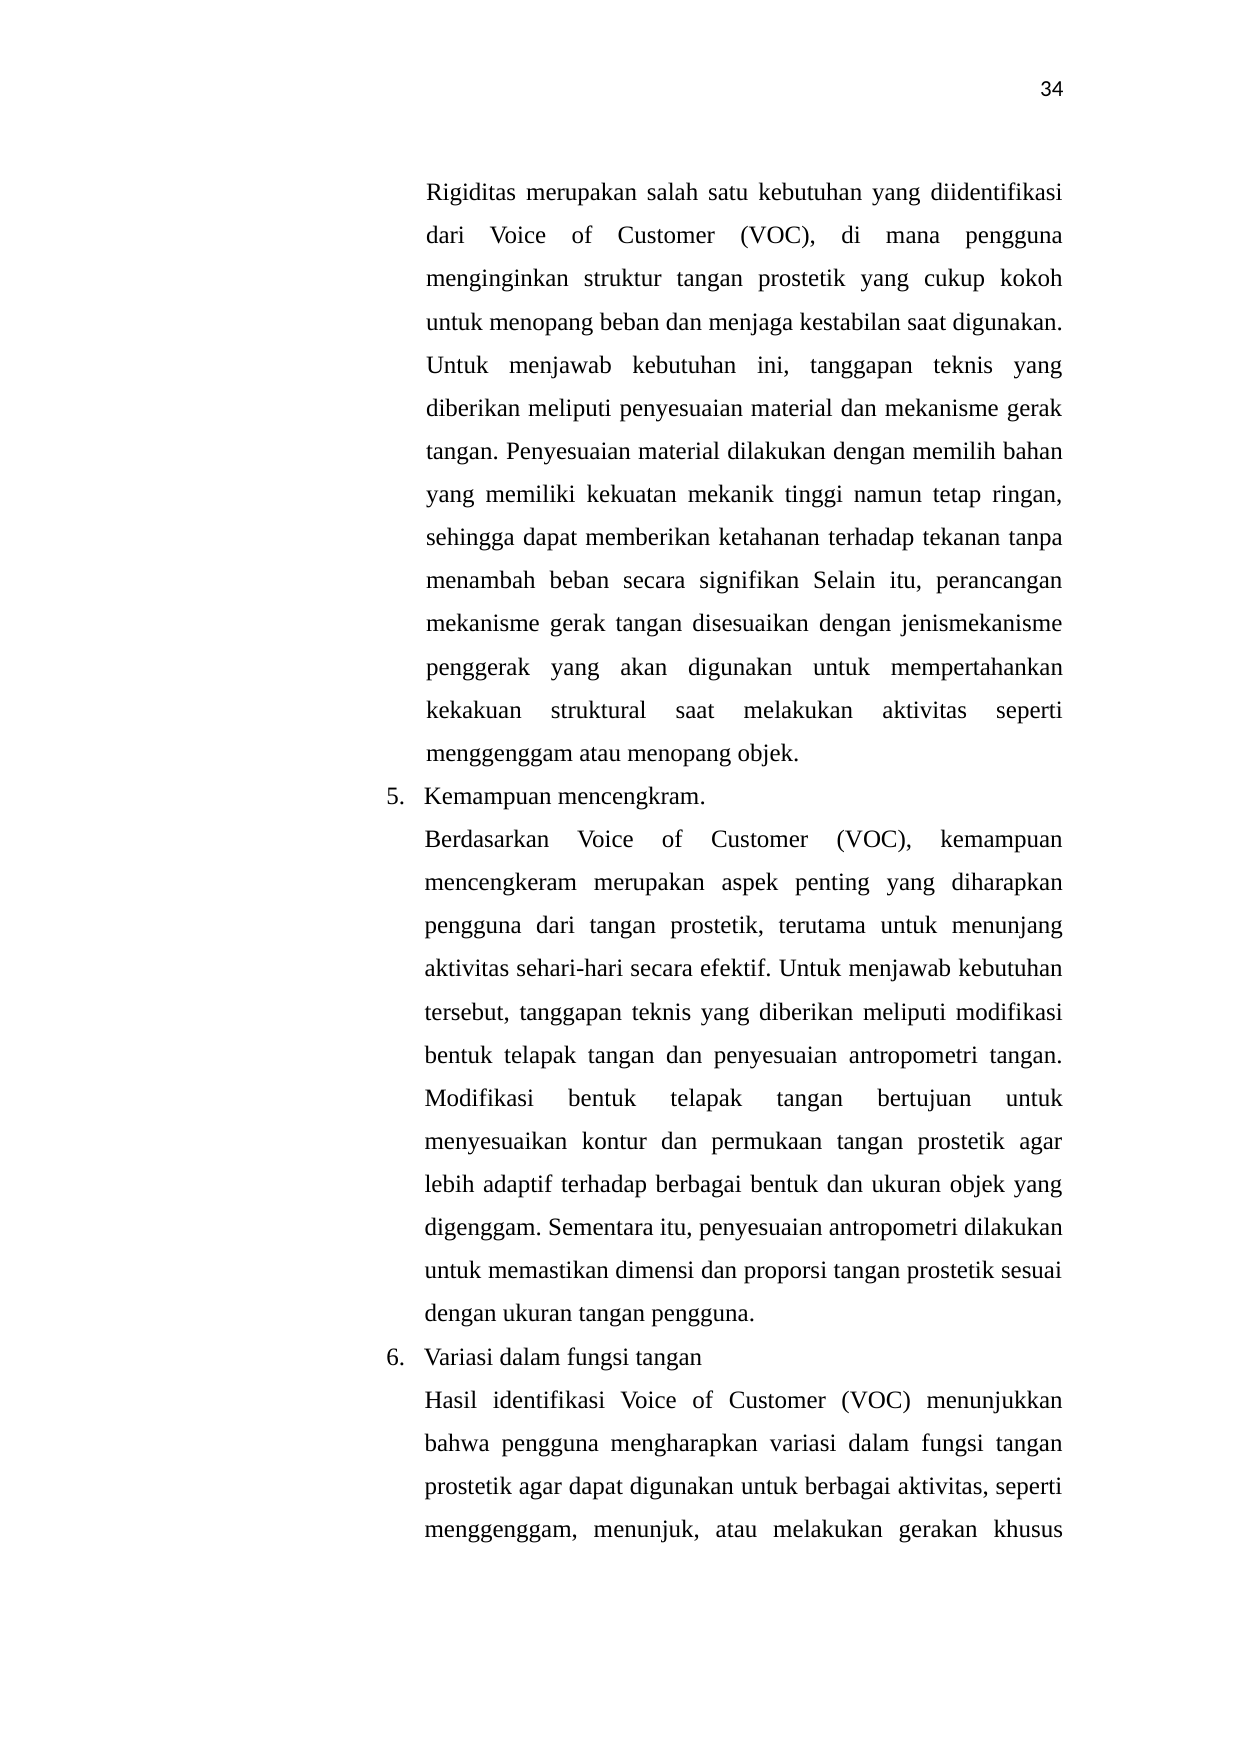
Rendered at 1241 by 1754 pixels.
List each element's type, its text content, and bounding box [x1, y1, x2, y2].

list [424, 1385, 1063, 1543]
list Variasi dalam fungsi tangan [386, 1342, 1063, 1370]
list Rigiditas merupakan salah satu kebutuhan yang diidentifikasi dari Voice of Customer (VOC), di mana pengguna menginginkan struktur tangan prostetik yang cukup kokoh untuk menopang beban dan menjaga kestabilan saat digunakan. Untuk menjawab kebutuhan ini, tanggapan teknis yang diberikan meliputi penyesuaian material dan mekanisme gerak tangan. Penyesuaian material dilakukan dengan memilih bahan yang memiliki kekuatan mekanik tinggi namun tetap ringan, sehingga dapat memberikan ketahanan terhadap tekanan tanpa menambah beban secara signifikan Selain itu, perancangan mekanisme gerak tangan disesuaikan dengan jenismekanisme penggerak yang akan digunakan untuk mempertahankan kekakuan struktural saat melakukan aktivitas seperti menggenggam atau menopang objek. [426, 177, 1063, 767]
list Kemampuan mencengkram. [386, 781, 1063, 810]
list Berdasarkan Voice of Customer (VOC), kemampuan mencengkeram merupakan aspek penting yang diharapkan pengguna dari tangan prostetik, terutama untuk menunjang aktivitas sehari-hari secara efektif. Untuk menjawab kebutuhan tersebut, tanggapan teknis yang diberikan meliputi modifikasi bentuk telapak tangan dan penyesuaian antropometri tangan. Modifikasi bentuk telapak tangan bertujuan untuk menyesuaikan kontur dan permukaan tangan prostetik agar lebih adaptif terhadap berbagai bentuk dan ukuran objek yang digenggam. Sementara itu, penyesuaian antropometri dilakukan untuk memastikan dimensi dan proporsi tangan prostetik sesuai dengan ukuran tangan pengguna. [424, 824, 1063, 1327]
